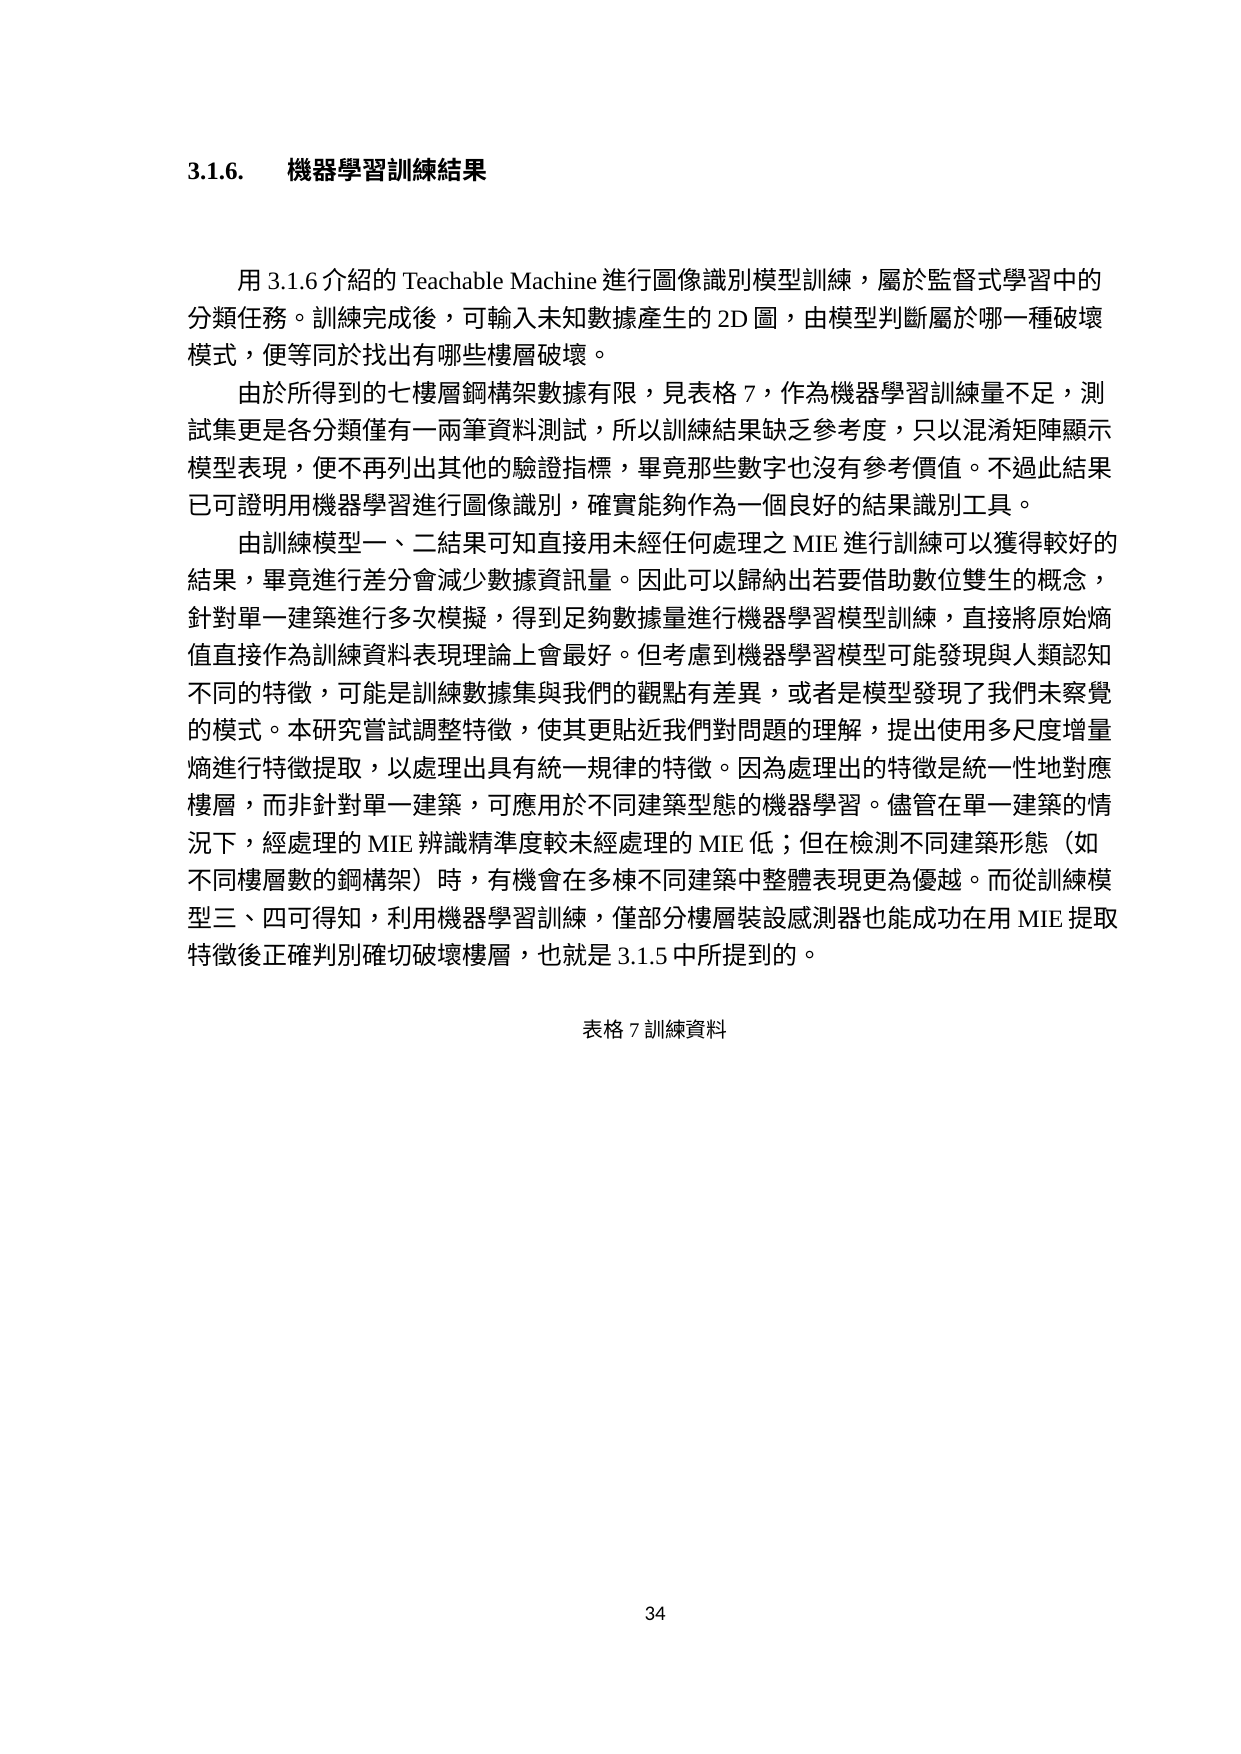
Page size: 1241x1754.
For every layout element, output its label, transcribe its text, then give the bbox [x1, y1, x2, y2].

text 由於所得到的七樓層鋼構架數據有限，見表格 7，作為機器學習訓練量不足，測試集更是各分類僅有一兩筆資料測試，所以訓練結果缺乏參考度，只以混淆矩陣顯示模型表現，便不再列出其他的驗證指標，畢竟那些數字也沒有參考價值。不過此結果已可證明用機器學習進行圖像識別，確實能夠作為一個良好的結果識別工具。 [187, 372, 1122, 522]
text 用4.1.6介紹的Teachable Machine進行圖像識別模型訓練，屬於監督式學習中的分類任務。訓練完成後，可輸入未知數據產生的2D圖，由模型判斷屬於哪一種破壞模式，便等同於找出有哪些樓層破壞。 [187, 260, 1122, 372]
subtitle 機器學習訓練結果 [187, 150, 1122, 187]
text 由訓練模型一、二結果可知直接用未經任何處理之MIE進行訓練可以獲得較好的結果，畢竟進行差分會減少數據資訊量。因此可以歸納出若要借助數位雙生的概念，針對單一建築進行多次模擬，得到足夠數據量進行機器學習模型訓練，直接將原始熵值直接作為訓練資料表現理論上會最好。但考慮到機器學習模型可能發現與人類認知不同的特徵，可能是訓練數據集與我們的觀點有差異，或者是模型發現了我們未察覺的模式。本研究嘗試調整特徵，使其更貼近我們對問題的理解，提出使用多尺度增量熵進行特徵提取，以處理出具有統一規律的特徵。因為處理出的特徵是統一性地對應樓層，而非針對單一建築，可應用於不同建築型態的機器學習。儘管在單一建築的情況下，經處理的MIE辨識精準度較未經處理的MIE低；但在檢測不同建築形態（如不同樓層數的鋼構架）時，有機會在多棟不同建築中整體表現更為優越。而從訓練模型三、四可得知，利用機器學習訓練，僅部分樓層裝設感測器也能成功在用MIE提取特徵後正確判別確切破壞樓層，也就是5.1.5中所提到的。 [187, 522, 1122, 972]
text 表格 7 訓練資料 [187, 1010, 1122, 1047]
